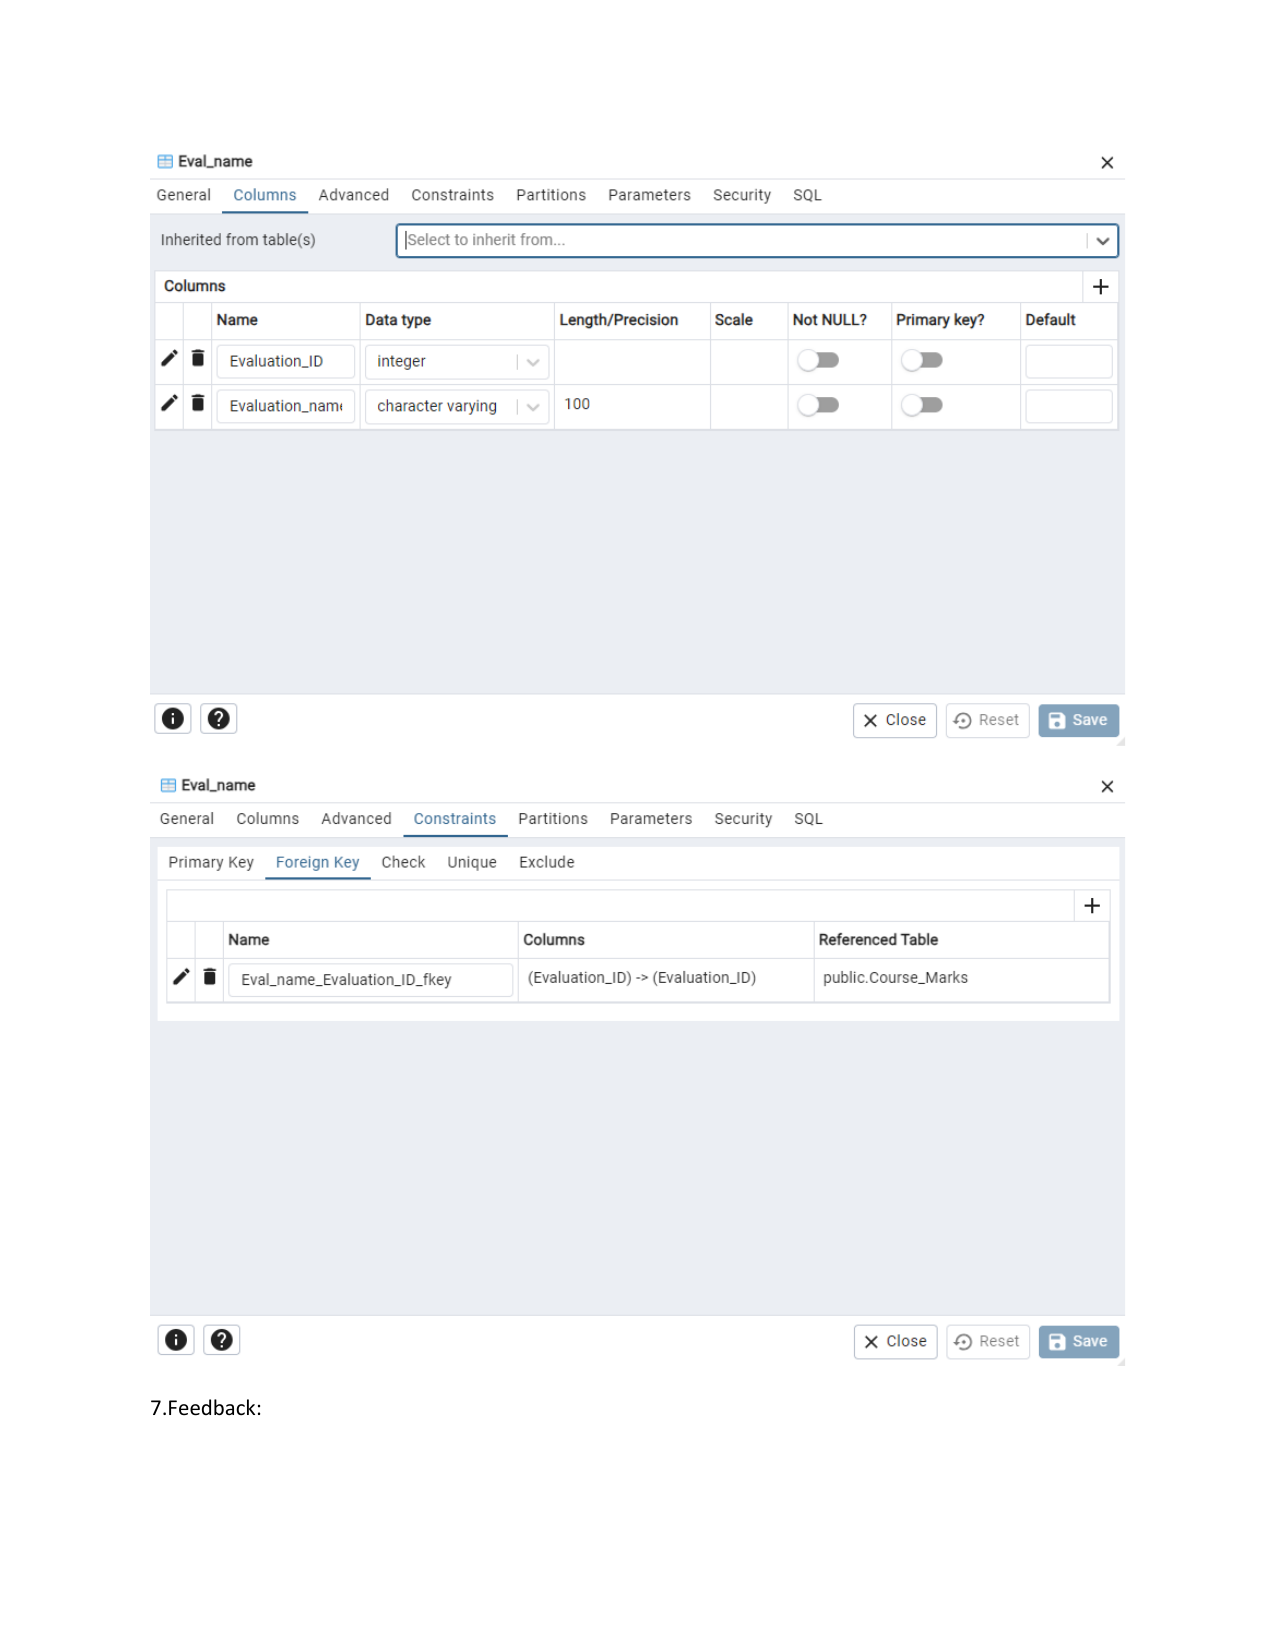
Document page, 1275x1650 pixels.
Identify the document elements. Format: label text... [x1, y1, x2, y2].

text 7.Feedback: [150, 1393, 1125, 1422]
picture [150, 150, 1125, 747]
picture [150, 774, 1125, 1366]
